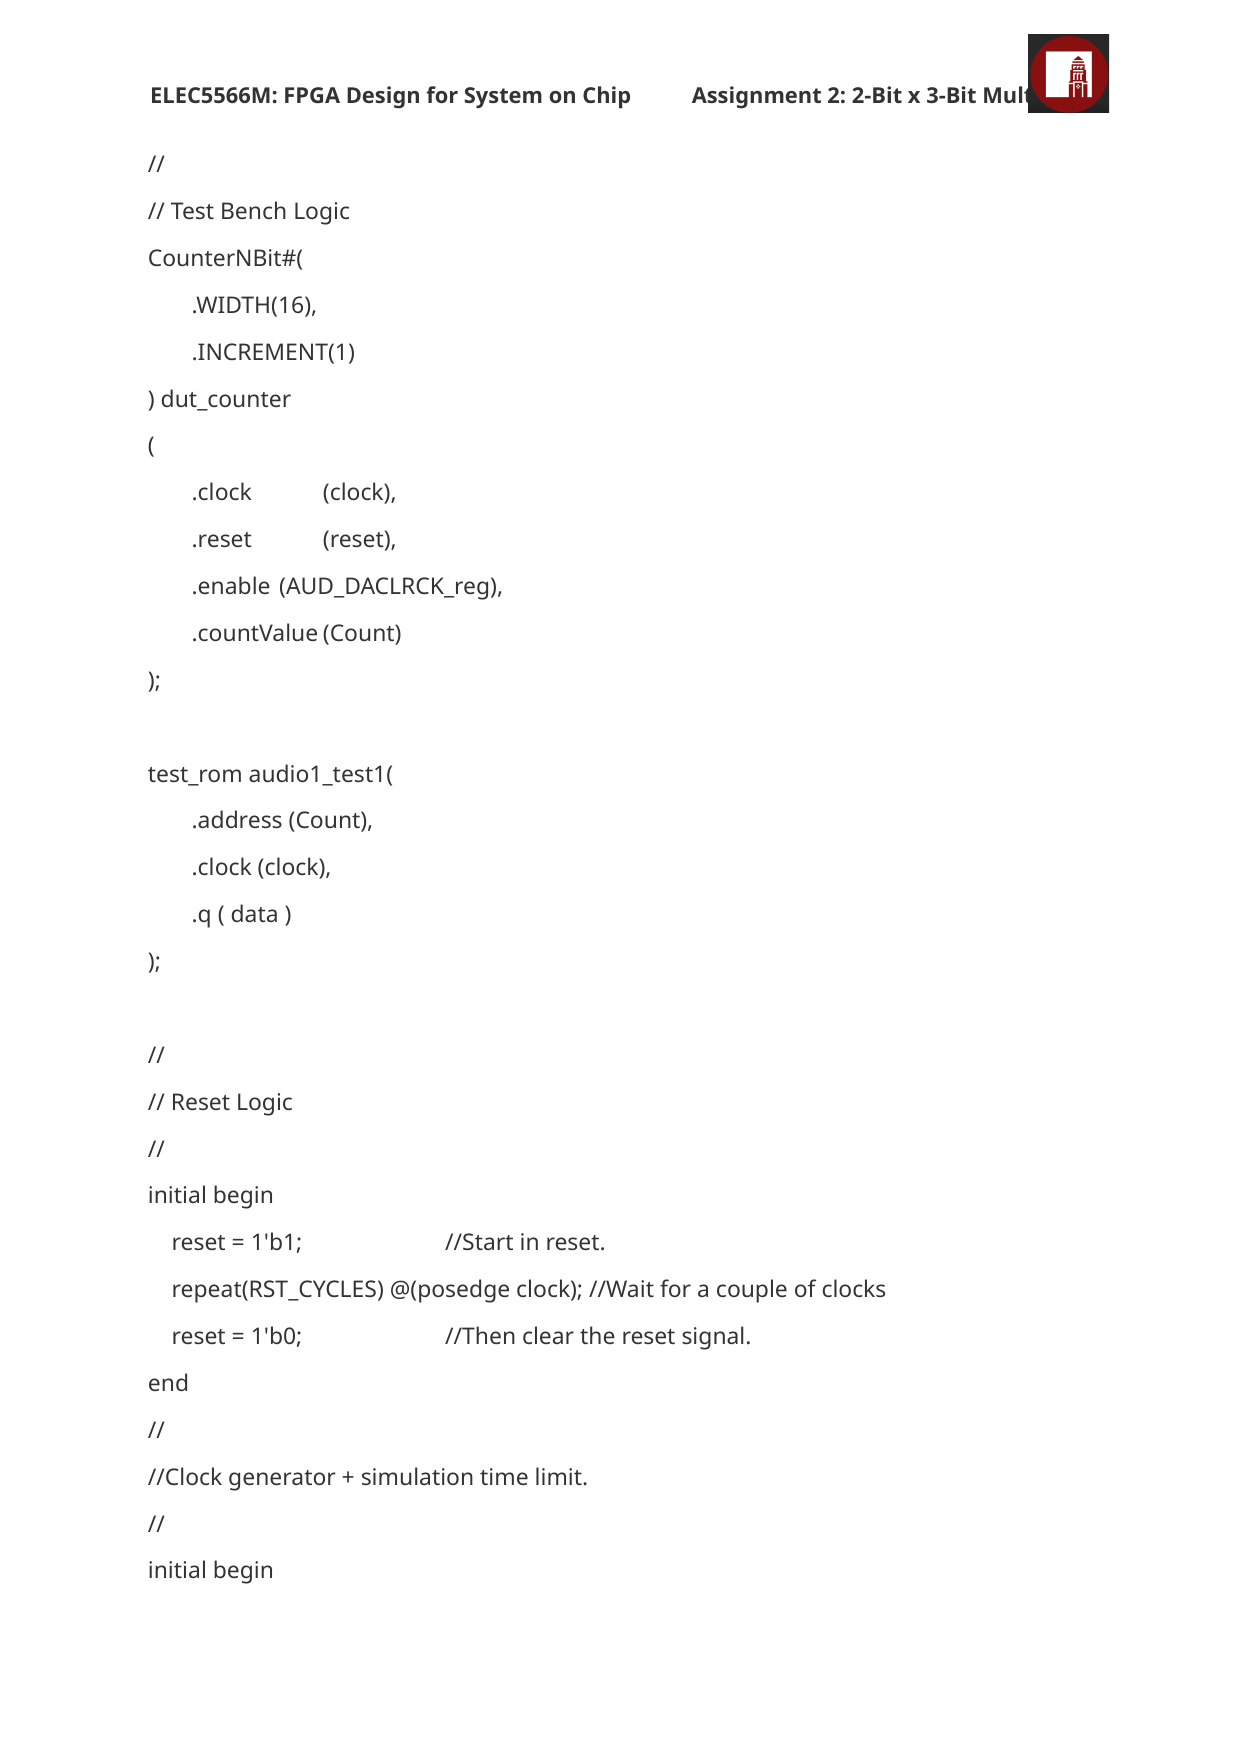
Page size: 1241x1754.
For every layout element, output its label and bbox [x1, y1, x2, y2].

picture [1027, 34, 1109, 113]
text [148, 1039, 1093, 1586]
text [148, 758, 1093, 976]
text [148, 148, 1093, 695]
